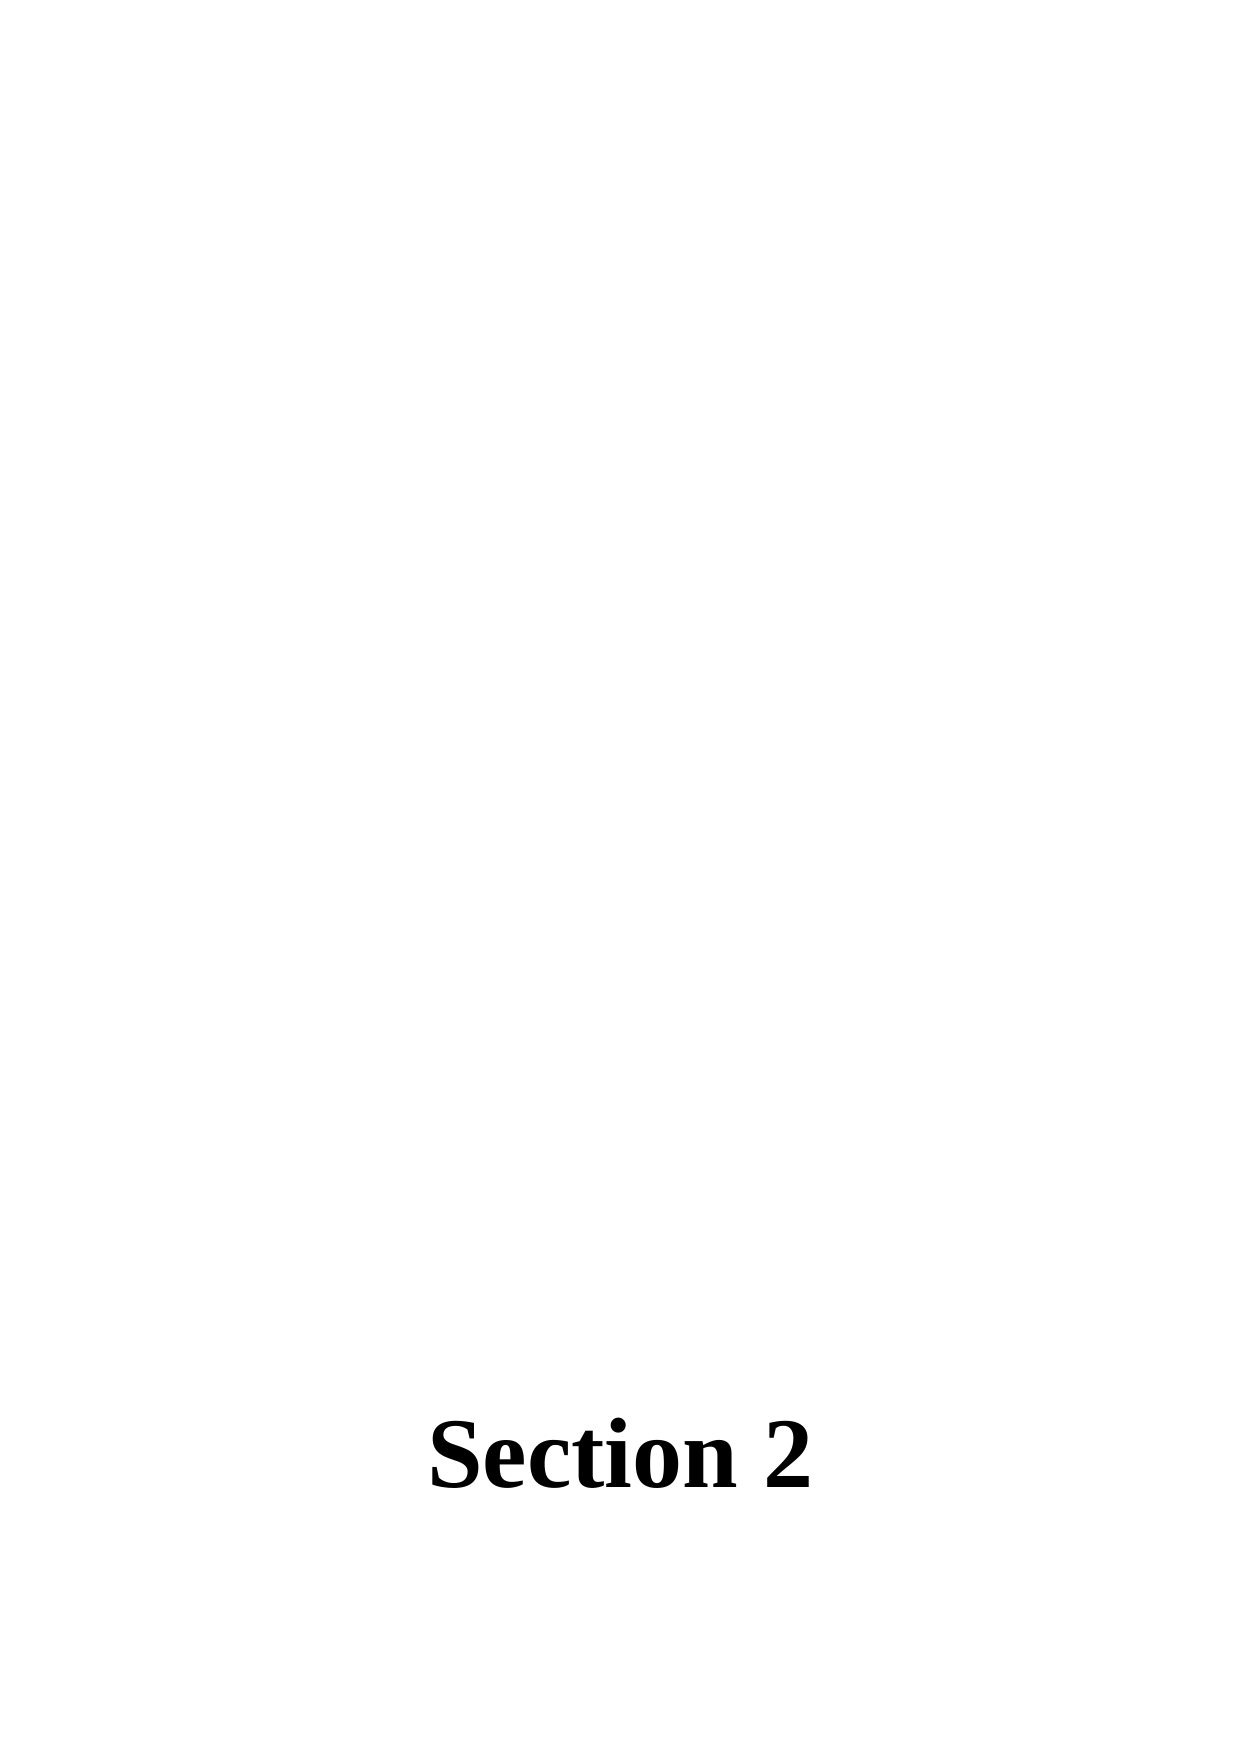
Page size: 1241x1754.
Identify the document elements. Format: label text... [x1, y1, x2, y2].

text Section 2 [150, 1387, 1090, 1517]
